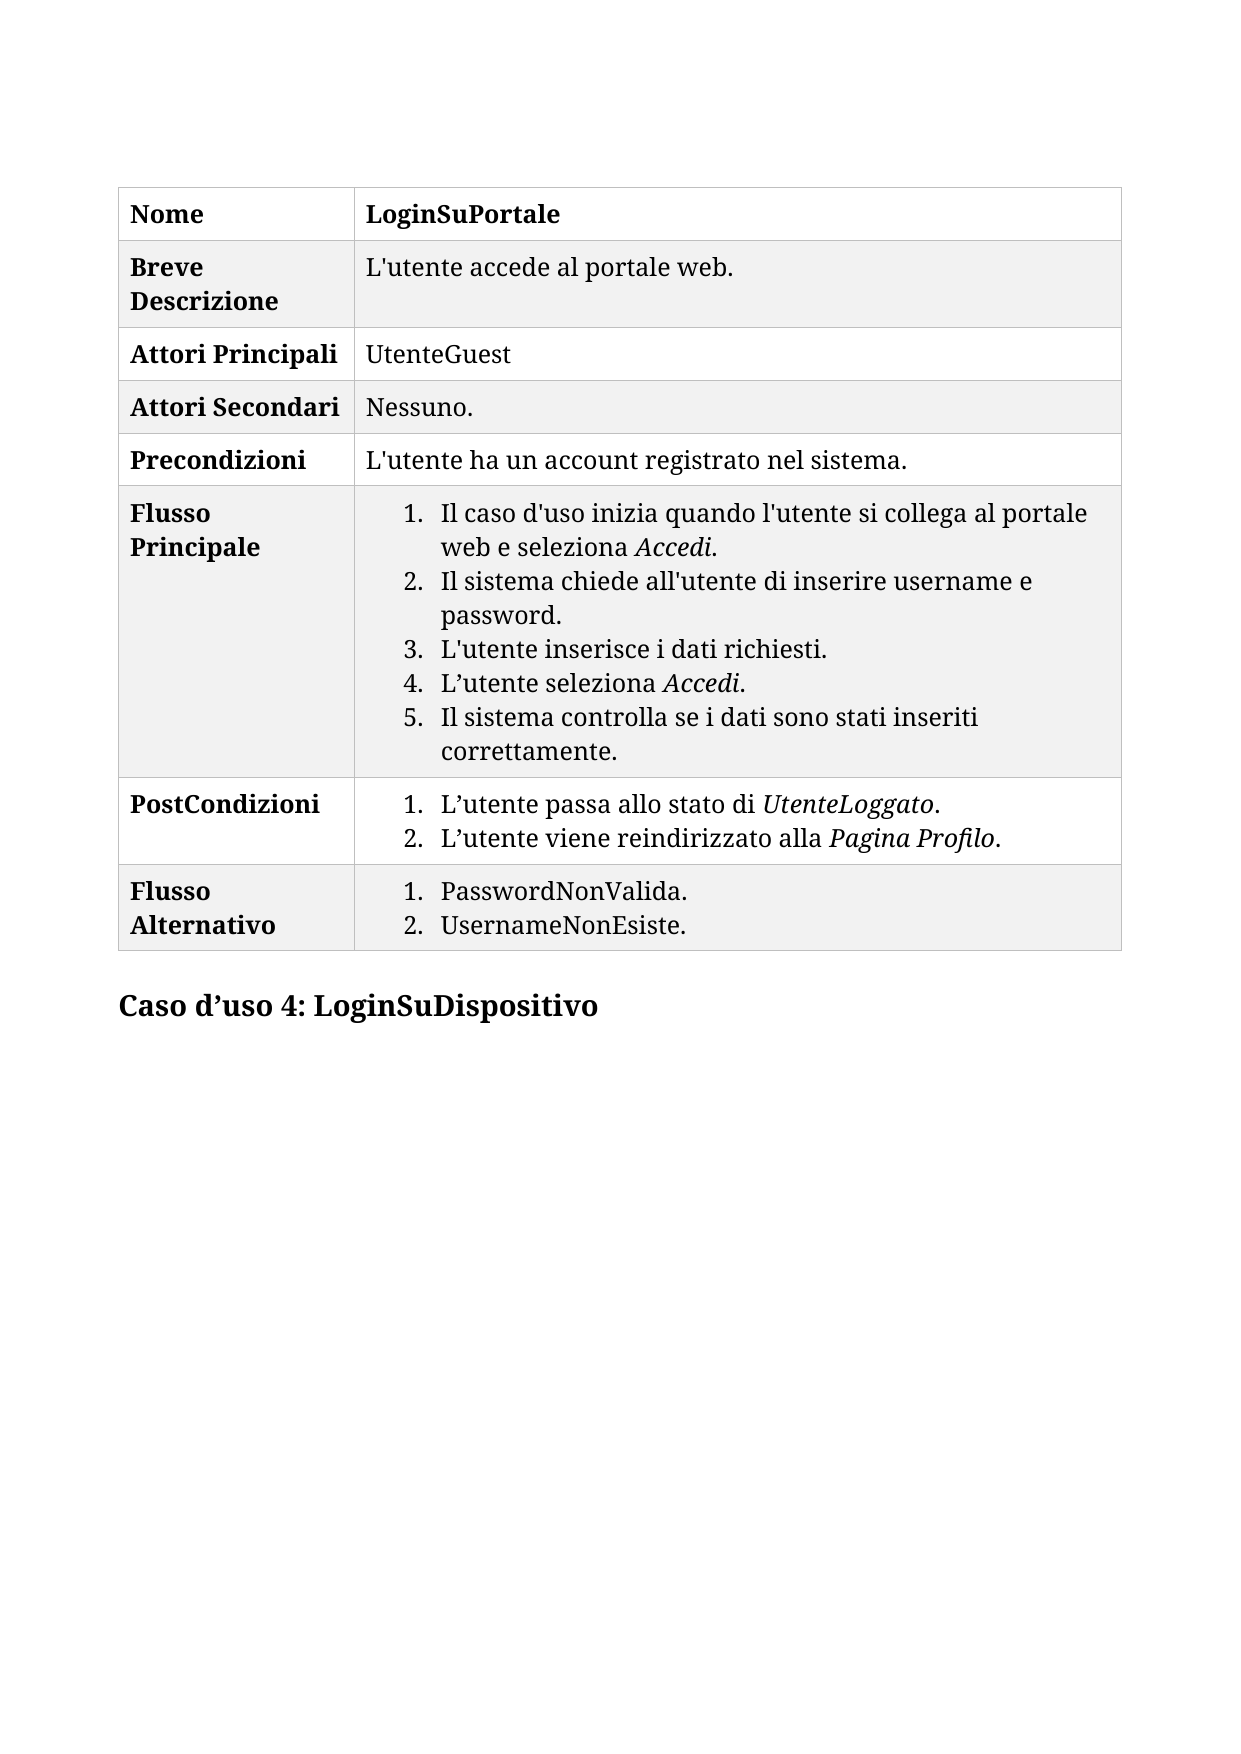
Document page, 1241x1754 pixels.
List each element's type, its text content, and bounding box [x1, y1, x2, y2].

table_cell Breve Descrizione [119, 241, 354, 327]
table_cell Nessuno. [355, 381, 1121, 433]
table_cell UtenteGuest [355, 328, 1121, 380]
table_header Nome [119, 188, 354, 240]
table_cell L’utente passa allo stato di UtenteLoggato. L’utente viene reindirizzato alla Pagina Profilo. [355, 778, 1121, 863]
text Caso d’uso 4: LoginSuDispositivo [118, 986, 1122, 1025]
table_cell Attori Principali [119, 328, 354, 380]
table_cell PostCondizioni [119, 778, 354, 863]
table_cell Il caso d'uso inizia quando l'utente si collega al portale web e seleziona Accedi. Il sistema chiede all'utente di inserire username e password. L'utente inserisce i dati richiesti. L’utente seleziona Accedi. Il sistema controlla se i dati sono stati inseriti correttamente. [355, 486, 1121, 777]
table_cell Flusso Alternativo [119, 865, 354, 950]
table_cell L'utente accede al portale web. [355, 241, 1121, 327]
table_cell Attori Secondari [119, 381, 354, 433]
table_header LoginSuPortale [355, 188, 1121, 240]
table_cell Precondizioni [119, 434, 354, 485]
table_cell Flusso Principale [119, 486, 354, 777]
table_cell L'utente ha un account registrato nel sistema. [355, 434, 1121, 485]
table_cell PasswordNonValida. UsernameNonEsiste. [355, 865, 1121, 950]
